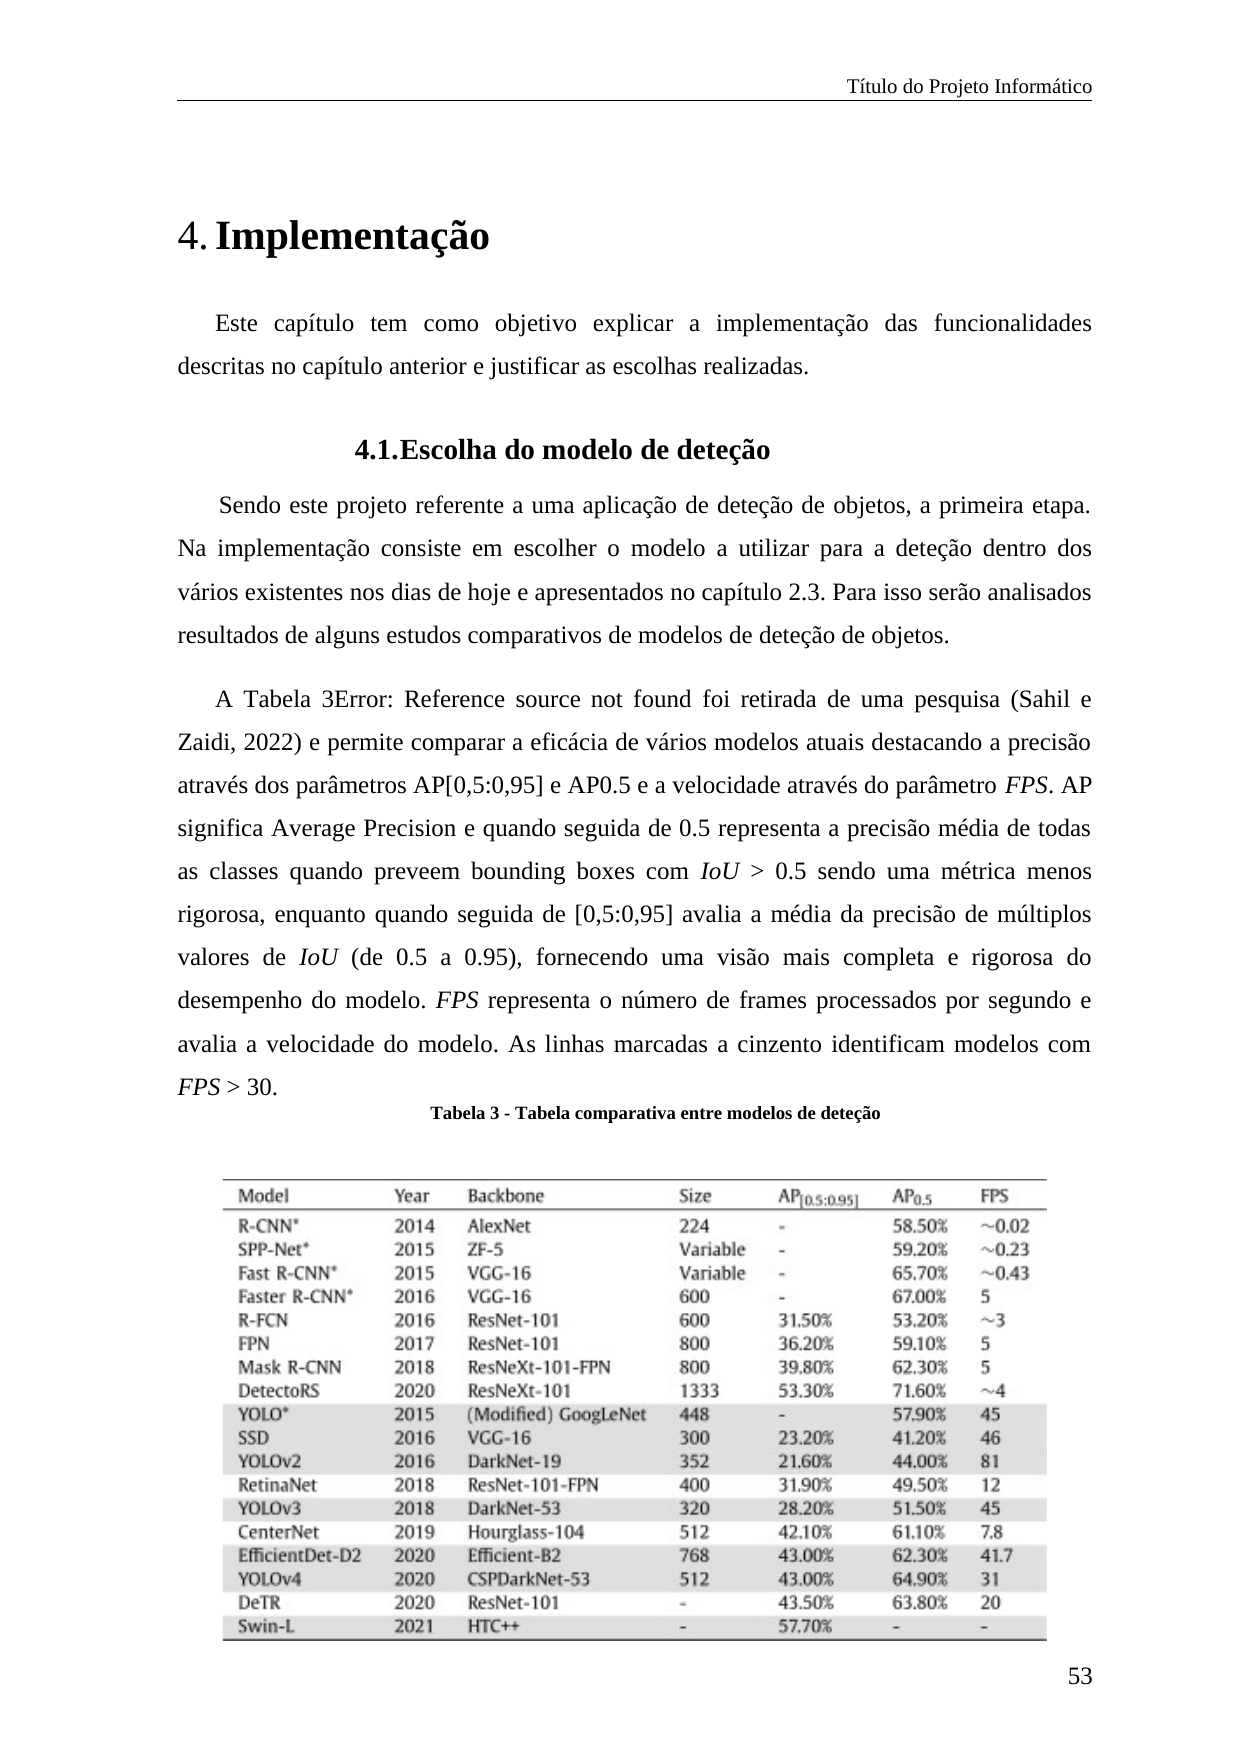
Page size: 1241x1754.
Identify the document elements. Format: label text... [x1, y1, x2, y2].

subtitle Implementação [177, 210, 1092, 258]
subtitle Escolha do modelo de deteção [354, 432, 1092, 465]
text Este capítulo tem como objetivo explicar a implementação das funcionalidades descritas no capítulo anterior e justificar as escolhas realizadas. [177, 308, 1092, 380]
picture [222, 1179, 1047, 1641]
text Sendo este projeto referente a uma aplicação de deteção de objetos, a primeira etapa. Na implementação consiste em escolher o modelo a utilizar para a deteção dentro dos vários existentes nos dias de hoje e apresentados no capítulo 2.3. Para isso serão analisados resultados de alguns estudos comparativos de modelos de deteção de objetos. [177, 490, 1092, 648]
